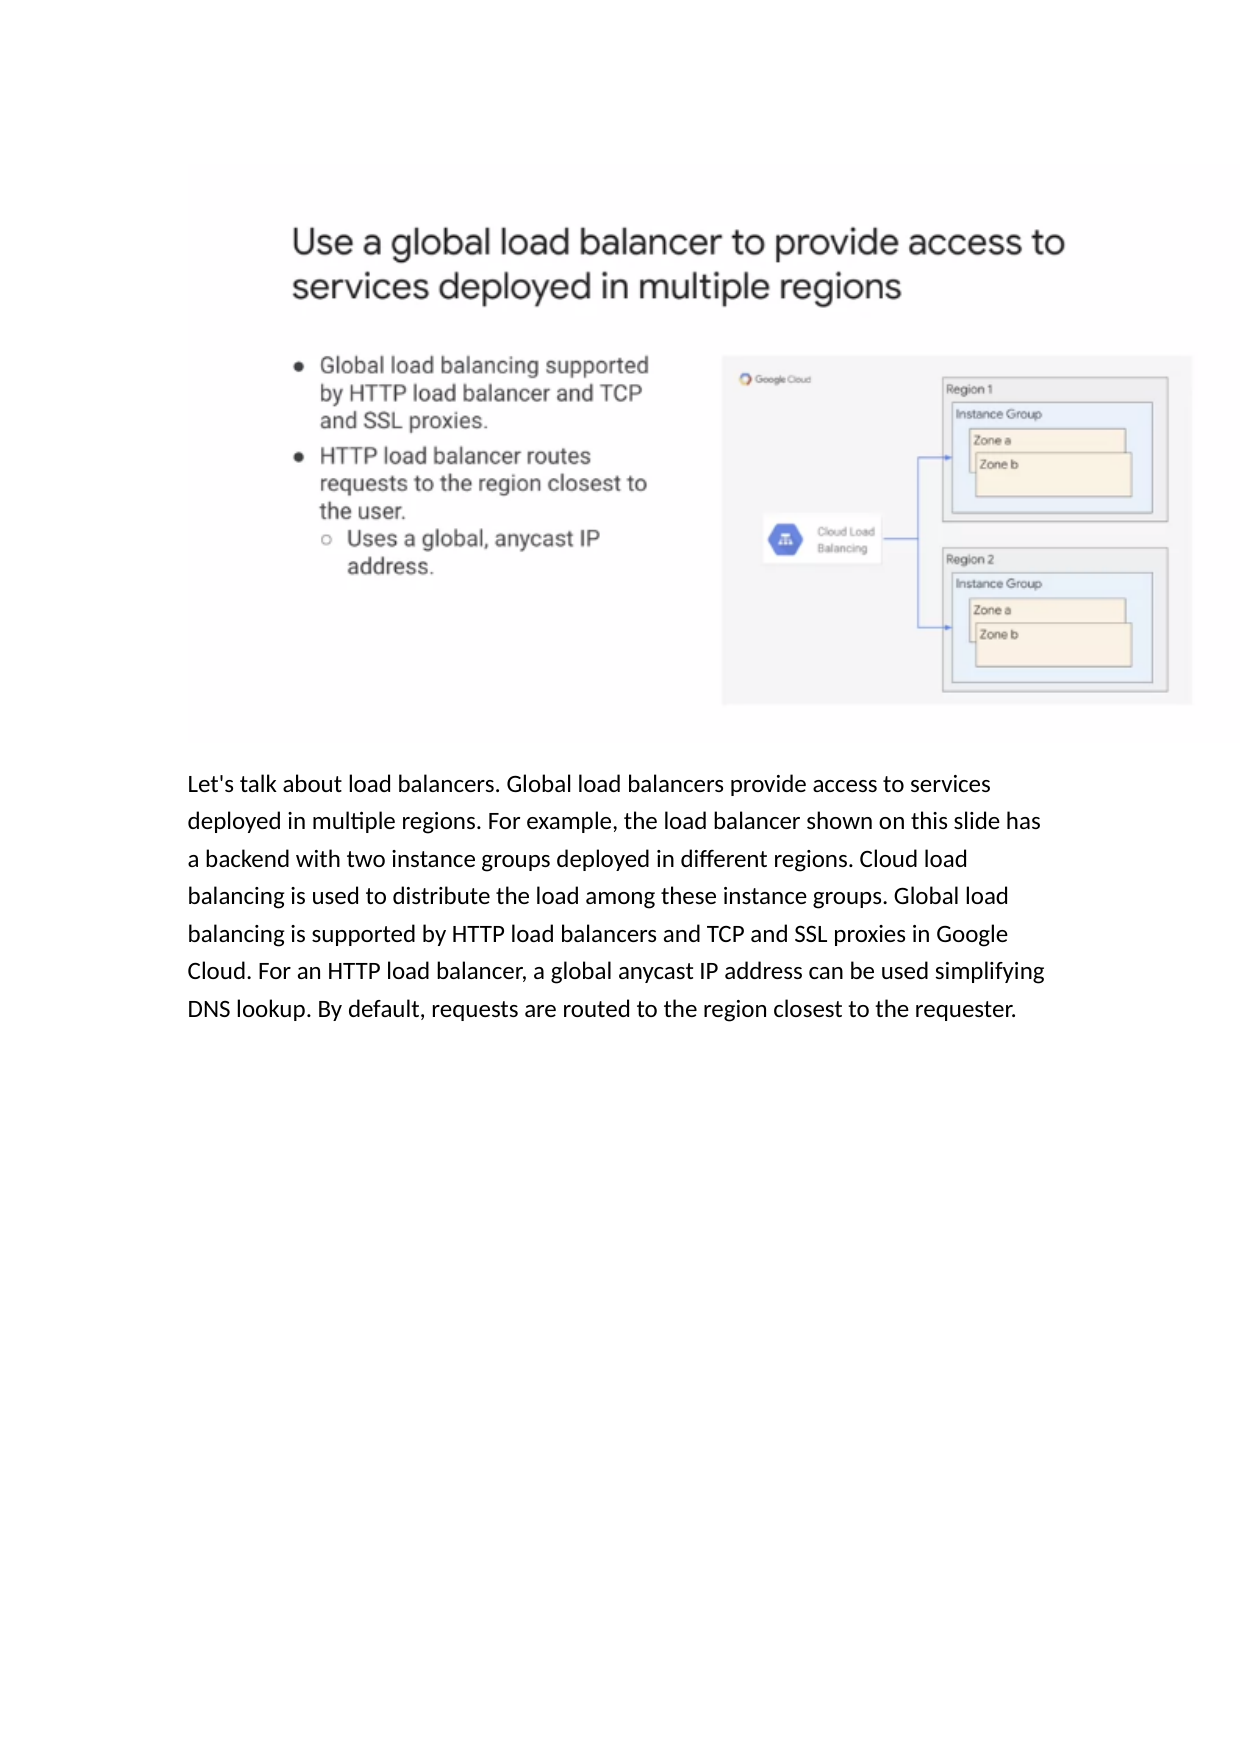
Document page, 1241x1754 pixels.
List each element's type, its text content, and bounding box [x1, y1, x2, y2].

picture [187, 164, 1241, 743]
text Let's talk about load balancers. Global load balancers provide access to services deployed in multiple regions. For example, the load balancer shown on this slide has a backend with two instance groups deployed in different regions. Cloud load balancing is used to distribute the load among these instance groups. Global load balancing is supported by HTTP load balancers and TCP and SSL proxies in Google Cloud. For an HTTP load balancer, a global anycast IP address can be used simplifying DNS lookup. By default, requests are routed to the region closest to the requester. [187, 764, 1053, 1027]
